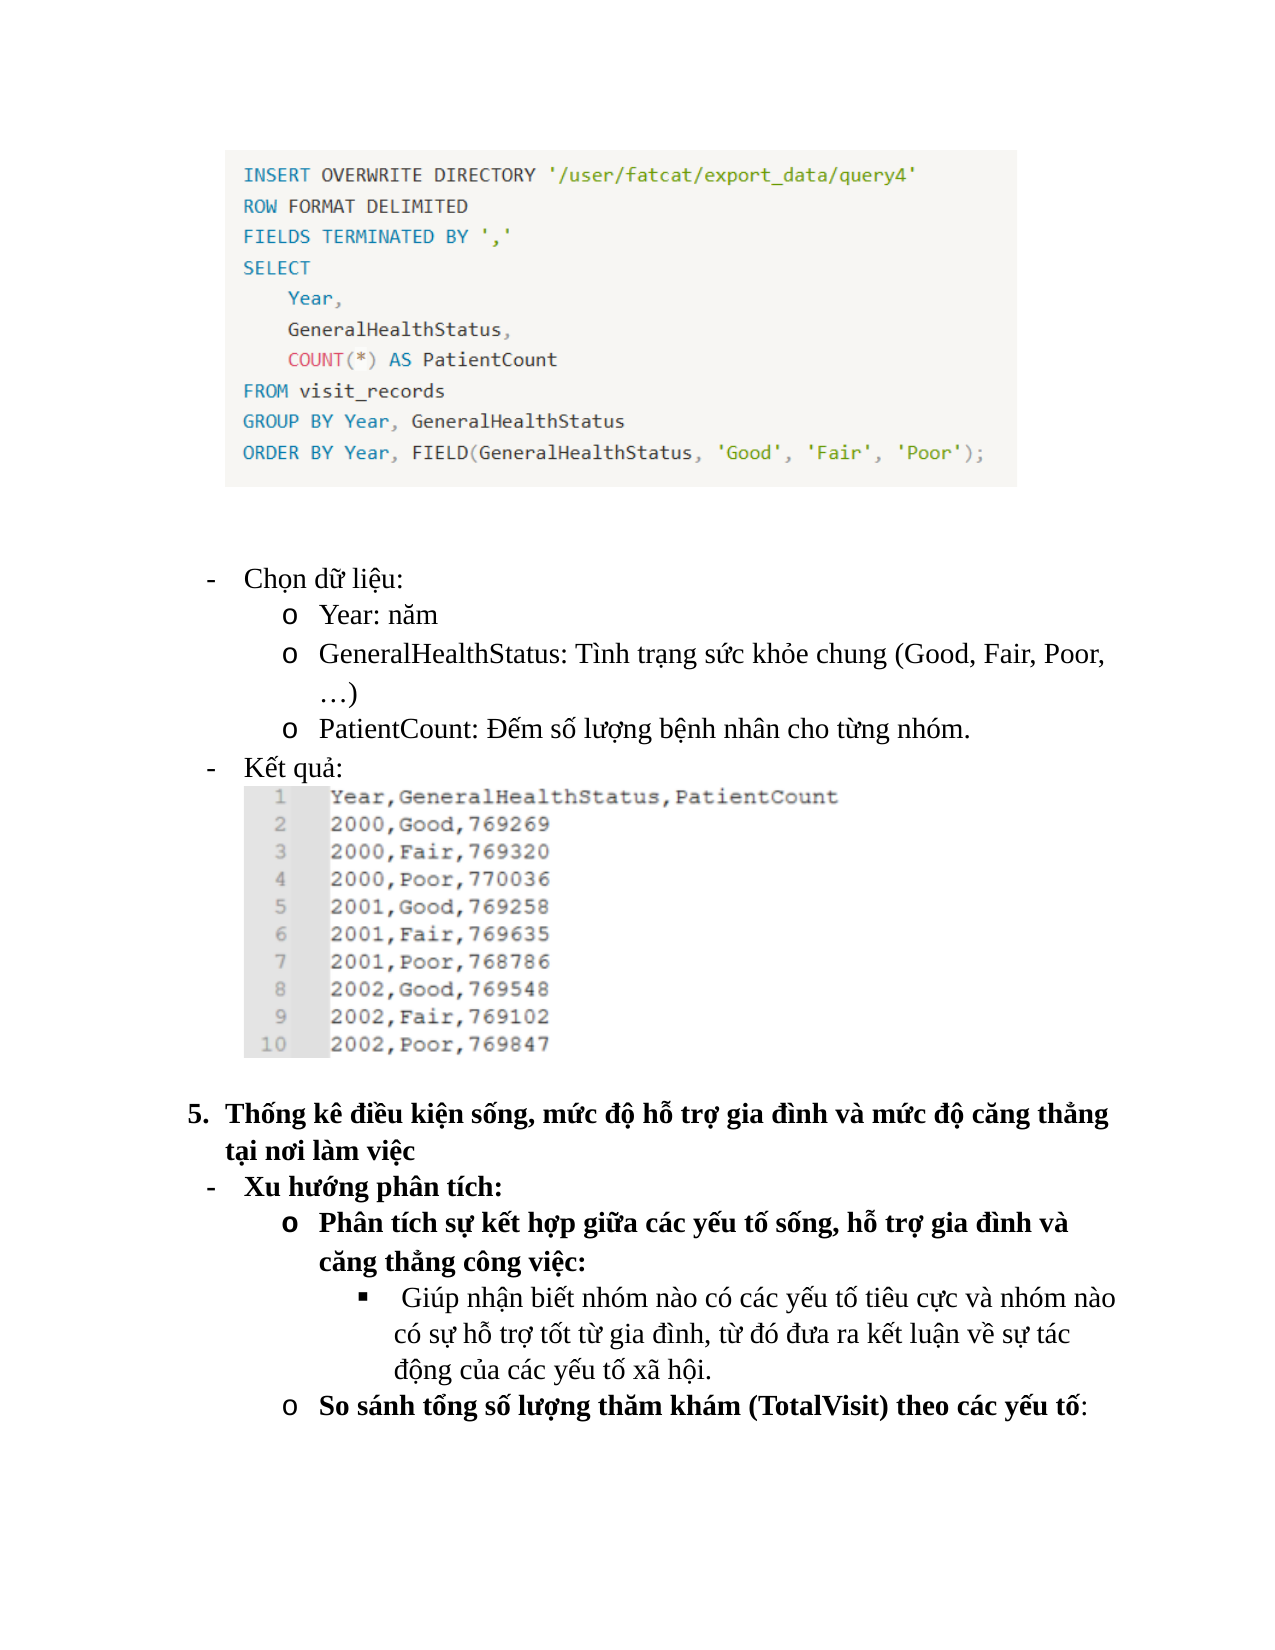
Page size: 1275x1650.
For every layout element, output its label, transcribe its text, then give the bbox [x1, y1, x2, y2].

list So sánh tổng số lượng thăm khám (TotalVisit) theo các yếu tố: [281, 1388, 1125, 1424]
list Xu hướng phân tích: [206, 1169, 1125, 1202]
list PatientCount: Đếm số lượng bệnh nhân cho từng nhóm. [281, 711, 1125, 747]
list Thống kê điều kiện sống, mức độ hỗ trợ gia đình và mức độ căng thẳng tại nơi làm việc [187, 1097, 1125, 1166]
picture [243, 786, 952, 1058]
list Year: năm [281, 597, 1125, 633]
list Giúp nhận biết nhóm nào có các yếu tố tiêu cực và nhóm nào có sự hỗ trợ tốt từ gia đình, từ đó đưa ra kết luận về sự tác động của các yếu tố xã hội. [356, 1280, 1125, 1386]
list GeneralHealthStatus: Tình trạng sức khỏe chung (Good, Fair, Poor,…) [281, 636, 1125, 708]
list Chọn dữ liệu: [206, 561, 1125, 595]
list Kết quả: [206, 750, 1125, 783]
picture [225, 150, 1018, 487]
list Phân tích sự kết hợp giữa các yếu tố sống, hỗ trợ gia đình và căng thẳng công việc: [281, 1205, 1125, 1277]
